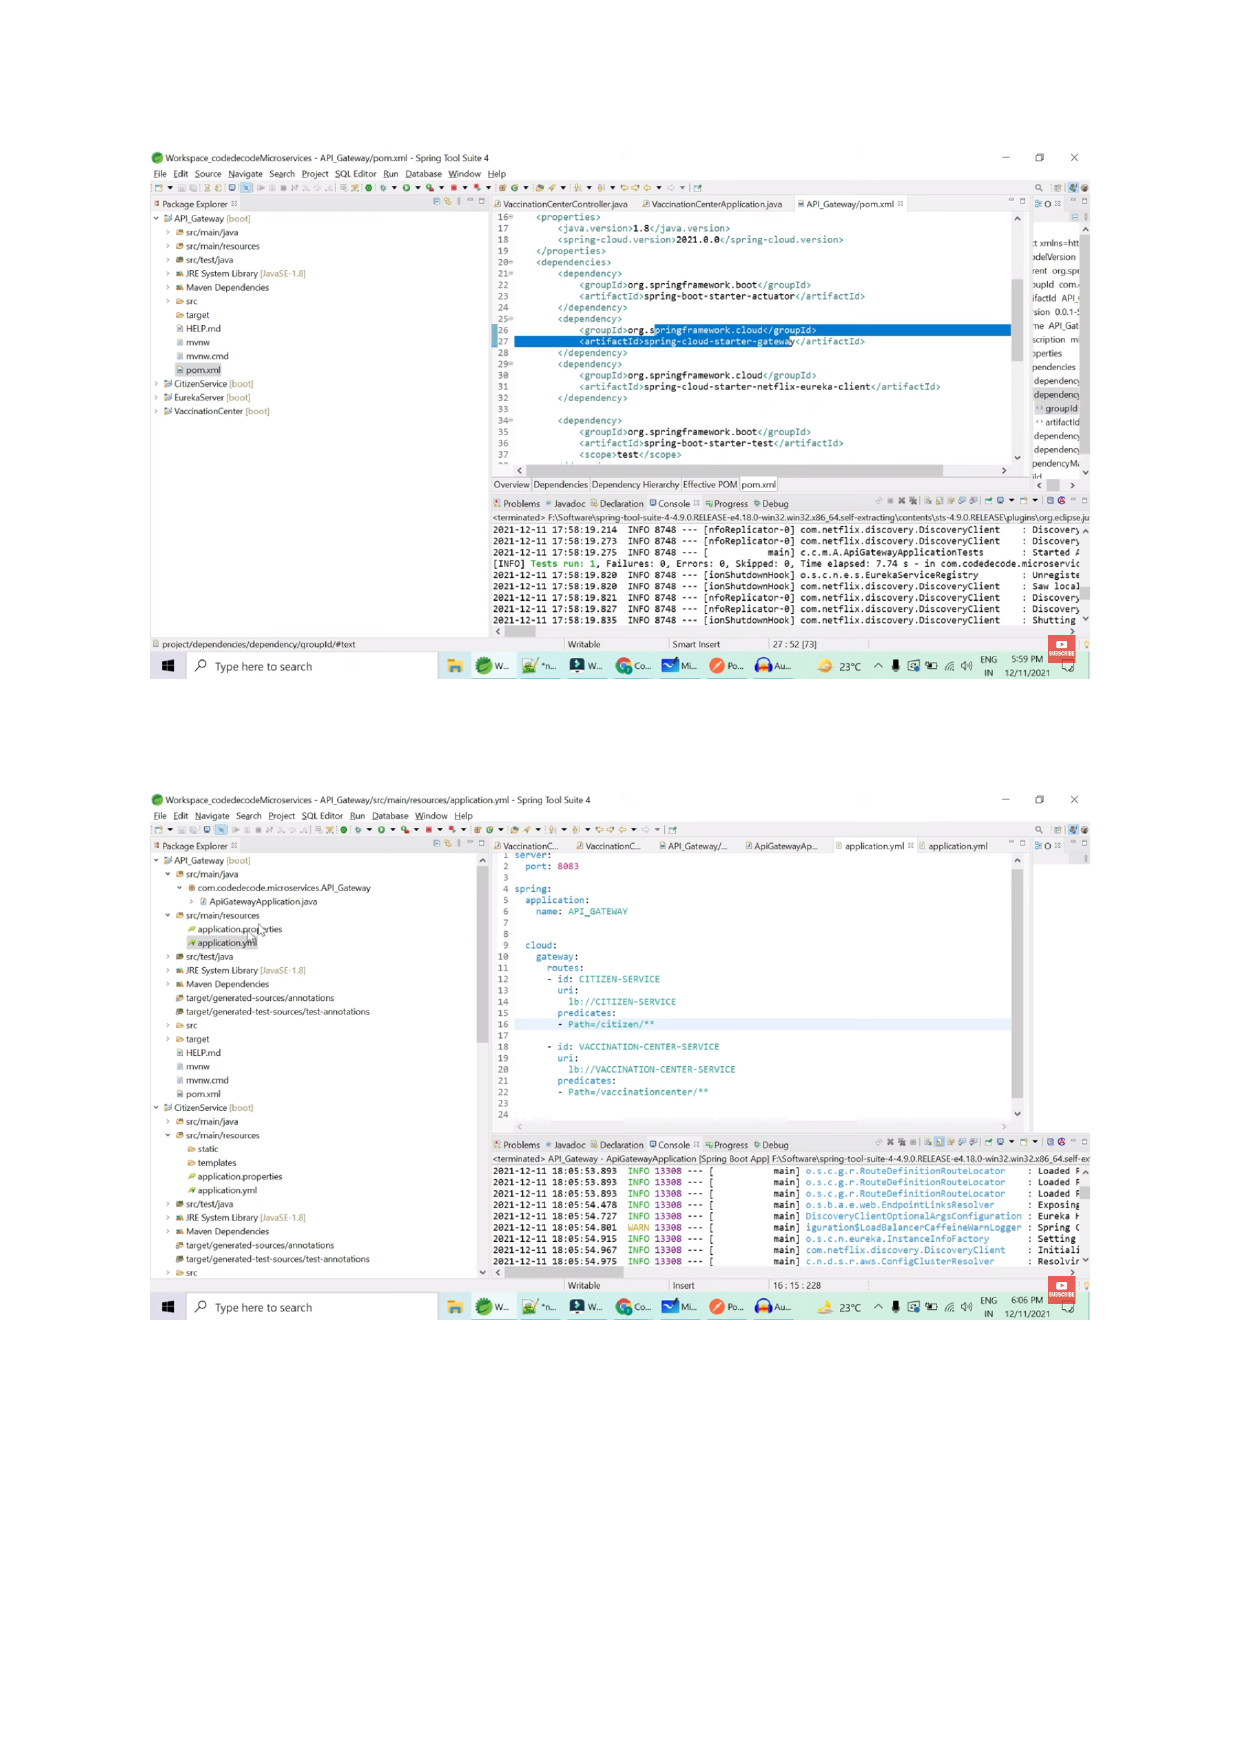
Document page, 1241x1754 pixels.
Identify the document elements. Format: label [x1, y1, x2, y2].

picture [150, 791, 1091, 1320]
picture [150, 150, 1091, 679]
